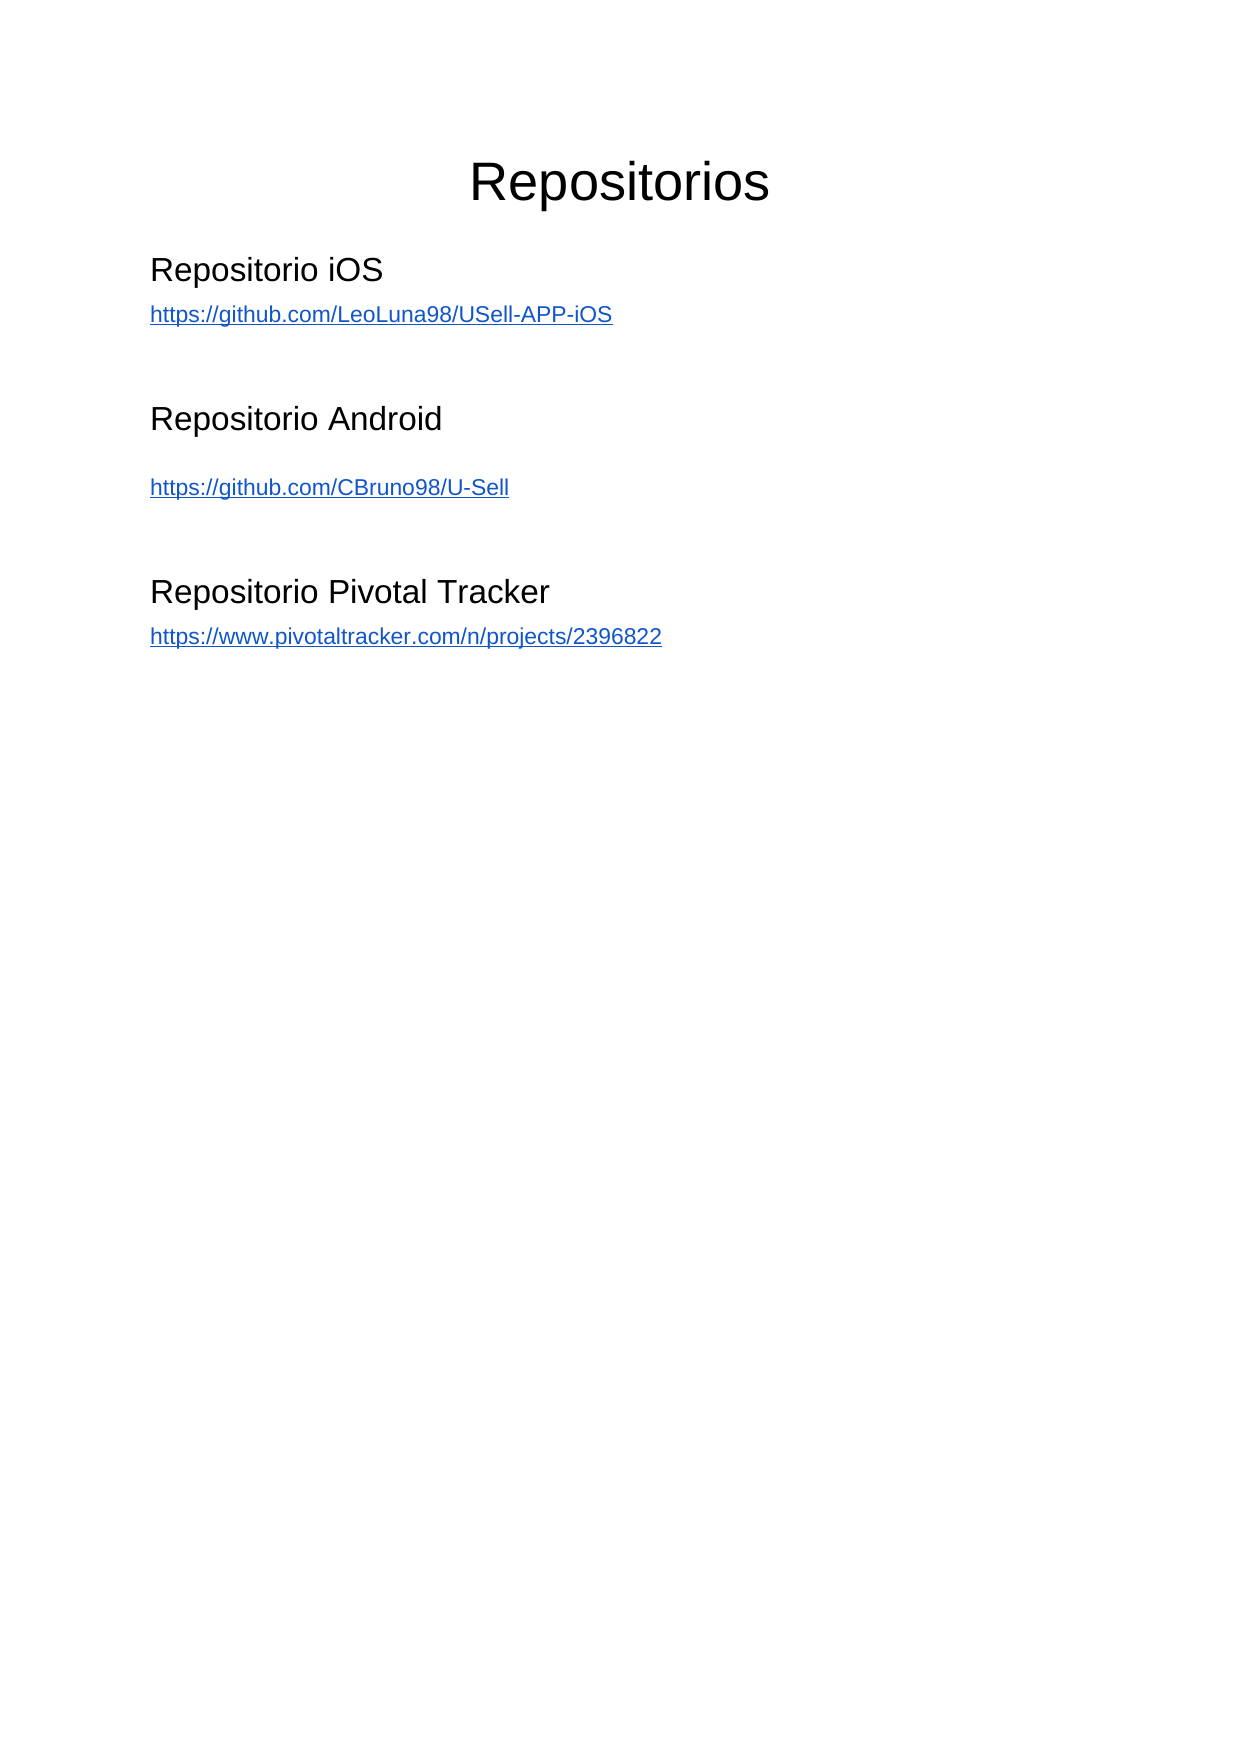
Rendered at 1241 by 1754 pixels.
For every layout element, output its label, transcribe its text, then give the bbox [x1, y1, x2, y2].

title Repositorios [150, 150, 1090, 212]
subtitle Repositorio Pivotal Tracker [150, 572, 1090, 610]
text https://github.com/LeoLuna98/USell-APP-iOS [150, 301, 1090, 327]
text https://www.pivotaltracker.com/n/projects/2396822 [150, 623, 1090, 649]
text https://github.com/CBruno98/U-Sell [150, 474, 1090, 500]
subtitle Repositorio iOS [150, 250, 1090, 288]
subtitle Repositorio Android [150, 399, 1090, 437]
